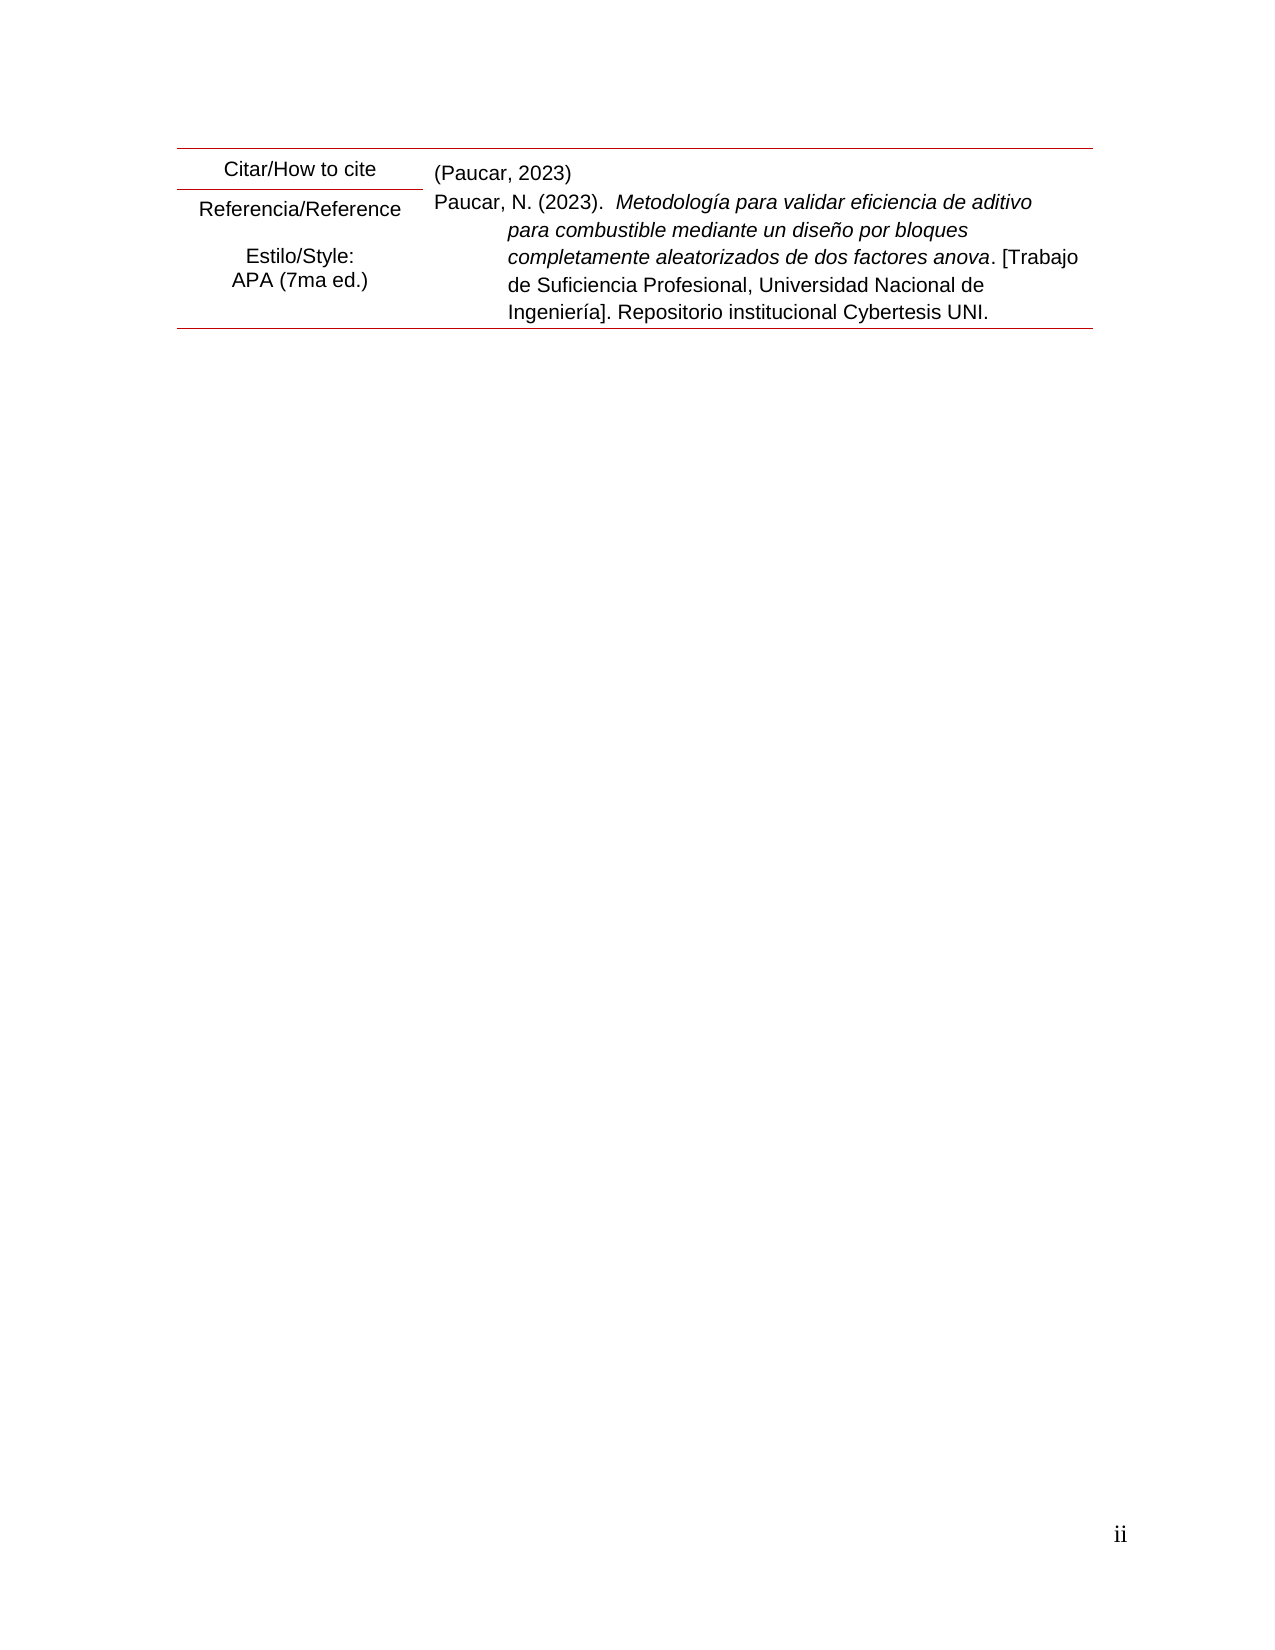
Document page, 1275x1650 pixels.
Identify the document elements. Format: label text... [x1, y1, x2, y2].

table_cell Referencia/Reference Estilo/Style: APA (7ma ed.) [177, 190, 423, 328]
table_header Citar/How to cite [177, 149, 423, 189]
table_cell Paucar, N. (2023). Metodología para validar eficiencia de aditivo para combustible mediante un diseño por bloques completamente aleatorizados de dos factores anova. [Trabajo de Suficiencia Profesional, Universidad Nacional de Ingeniería]. Repositorio institucional Cybertesis UNI. [423, 189, 1092, 328]
table_header (Paucar, 2023) [423, 149, 1092, 189]
